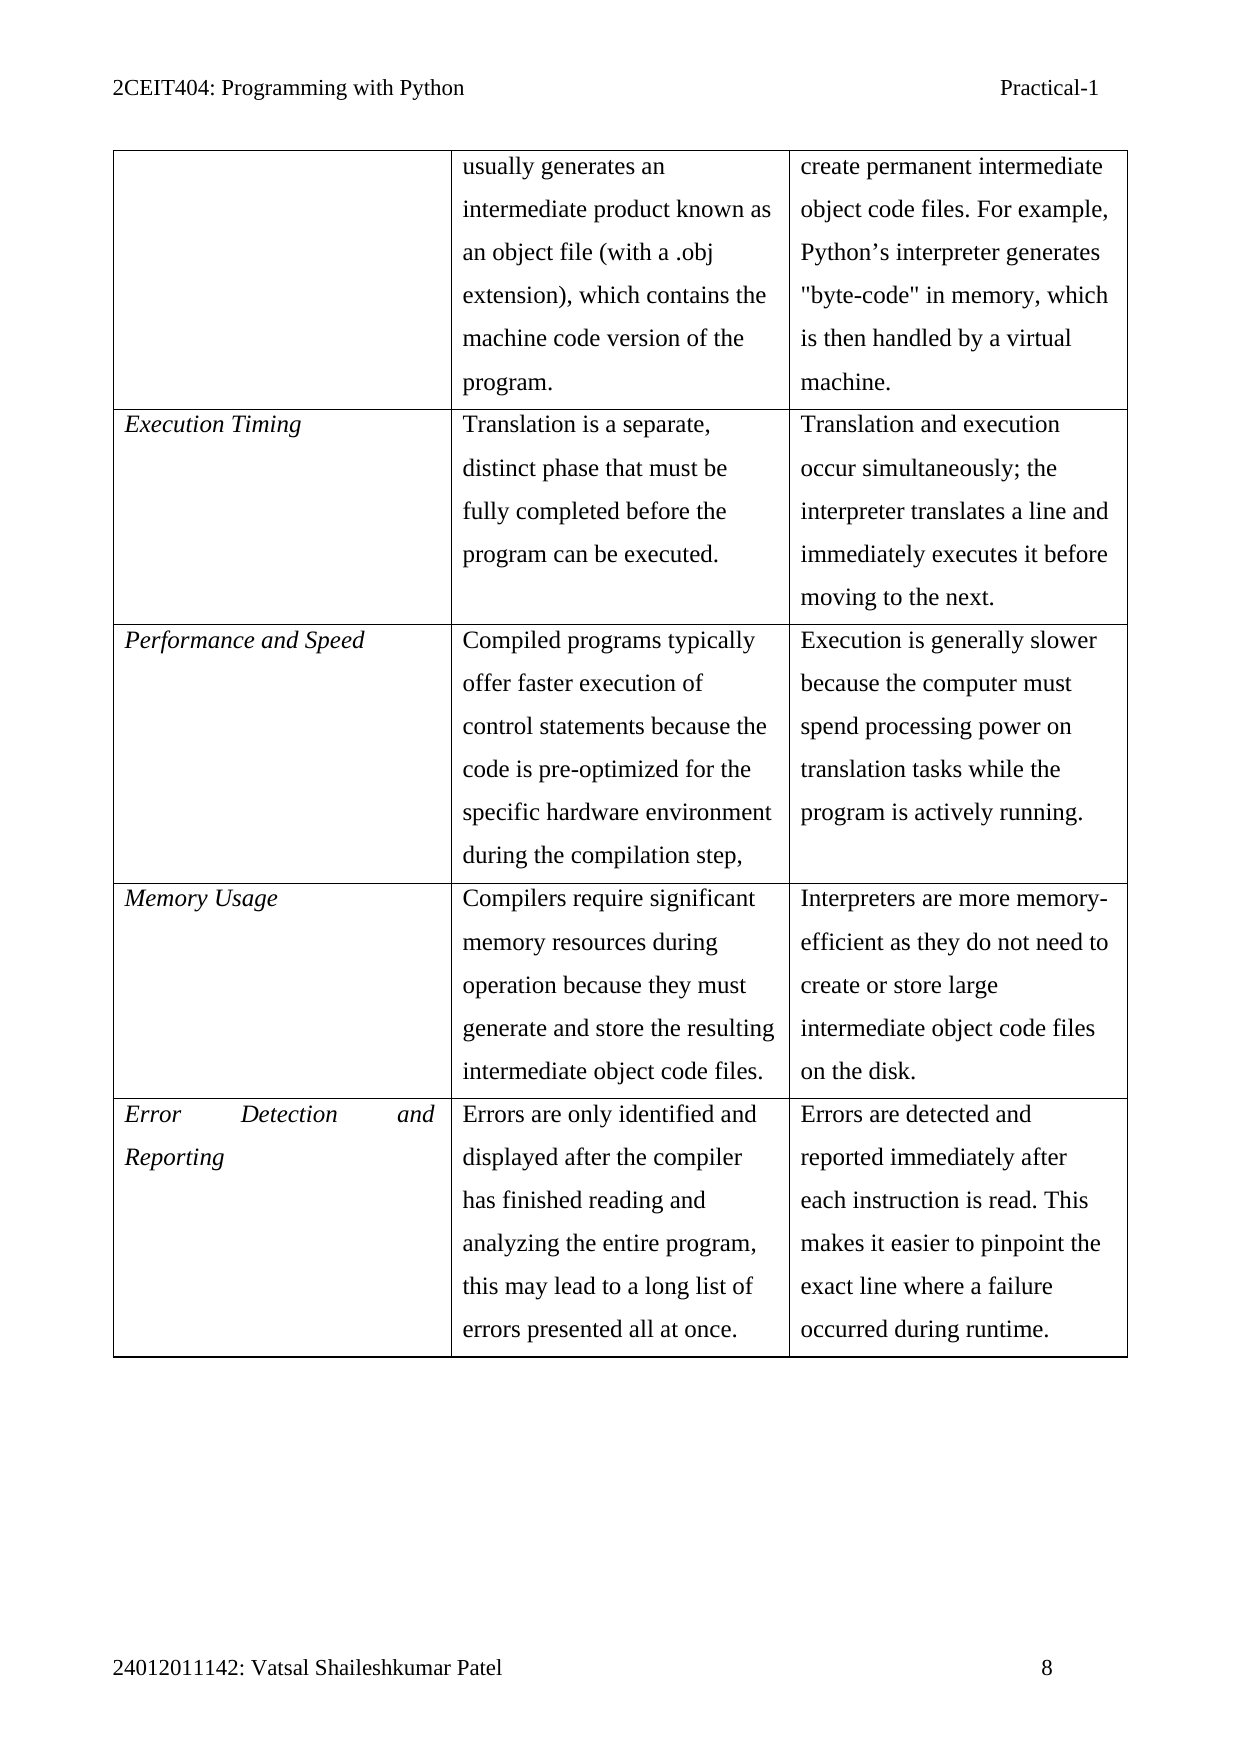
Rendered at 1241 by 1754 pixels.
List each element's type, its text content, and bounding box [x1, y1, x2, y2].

table_cell Translation is a separate, distinct phase that must be fully completed before the program can be executed. [452, 410, 789, 624]
table_cell Interpreters are more memory-efficient as they do not need to create or store large intermediate object code files on the disk. [790, 884, 1127, 1098]
table_cell Performance and Speed [114, 625, 451, 882]
table_cell Errors are only identified and displayed after the compiler has finished reading and analyzing the entire program, this may lead to a long list of errors presented all at once. [452, 1099, 789, 1356]
table_cell Execution Timing [114, 410, 451, 624]
table_cell Compiled programs typically offer faster execution of control statements because the code is pre-optimized for the specific hardware environment during the compilation step, [452, 625, 789, 882]
table_cell Error Detection and Reporting [114, 1099, 451, 1356]
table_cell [790, 151, 1127, 408]
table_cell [452, 151, 789, 408]
table_cell Execution is generally slower because the computer must spend processing power on translation tasks while the program is actively running. [790, 625, 1127, 882]
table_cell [114, 151, 451, 408]
table_cell Memory Usage [114, 884, 451, 1098]
table_cell Errors are detected and reported immediately after each instruction is read. This makes it easier to pinpoint the exact line where a failure occurred during runtime. [790, 1099, 1127, 1356]
table_cell Compilers require significant memory resources during operation because they must generate and store the resulting intermediate object code files. [452, 884, 789, 1098]
table_cell Translation and execution occur simultaneously; the interpreter translates a line and immediately executes it before moving to the next. [790, 410, 1127, 624]
